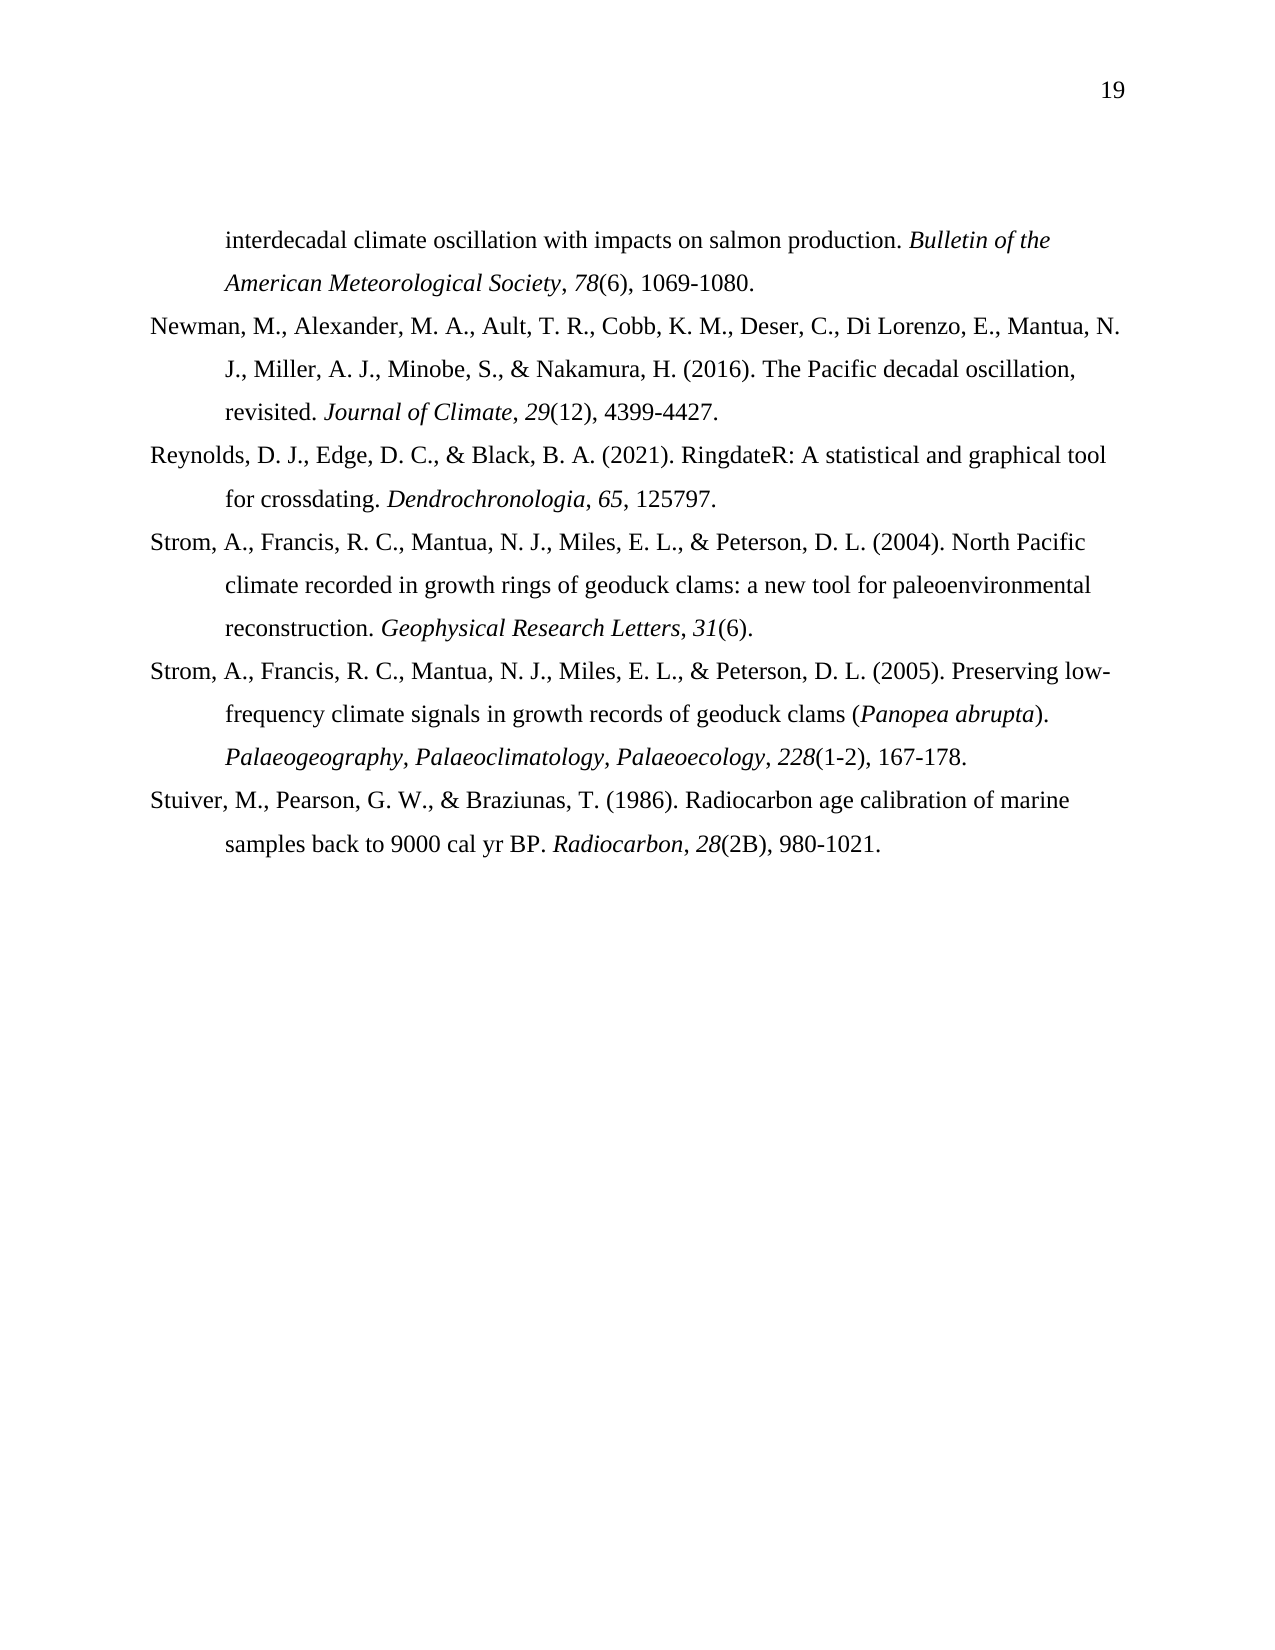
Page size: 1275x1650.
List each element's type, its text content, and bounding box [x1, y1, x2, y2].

text Stuiver, M., Pearson, G. W., & Braziunas, T. (1986). Radiocarbon age calibration of marine samples back to 9000 cal yr BP. Radiocarbon, 28(2B), 980-1021. [150, 786, 1125, 857]
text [150, 225, 1125, 297]
text Reynolds, D. J., Edge, D. C., & Black, B. A. (2021). RingdateR: A statistical and graphical tool for crossdating. Dendrochronologia, 65, 125797. [150, 441, 1125, 512]
text Newman, M., Alexander, M. A., Ault, T. R., Cobb, K. M., Deser, C., Di Lorenzo, E., Mantua, N. J., Miller, A. J., Minobe, S., & Nakamura, H. (2016). The Pacific decadal oscillation, revisited. Journal of Climate, 29(12), 4399-4427. [150, 311, 1125, 426]
text Strom, A., Francis, R. C., Mantua, N. J., Miles, E. L., & Peterson, D. L. (2004). North Pacific climate recorded in growth rings of geoduck clams: a new tool for paleoenvironmental reconstruction. Geophysical Research Letters, 31(6). [150, 527, 1125, 642]
text Strom, A., Francis, R. C., Mantua, N. J., Miles, E. L., & Peterson, D. L. (2005). Preserving low-frequency climate signals in growth records of geoduck clams (Panopea abrupta). Palaeogeography, Palaeoclimatology, Palaeoecology, 228(1-2), 167-178. [150, 656, 1125, 771]
